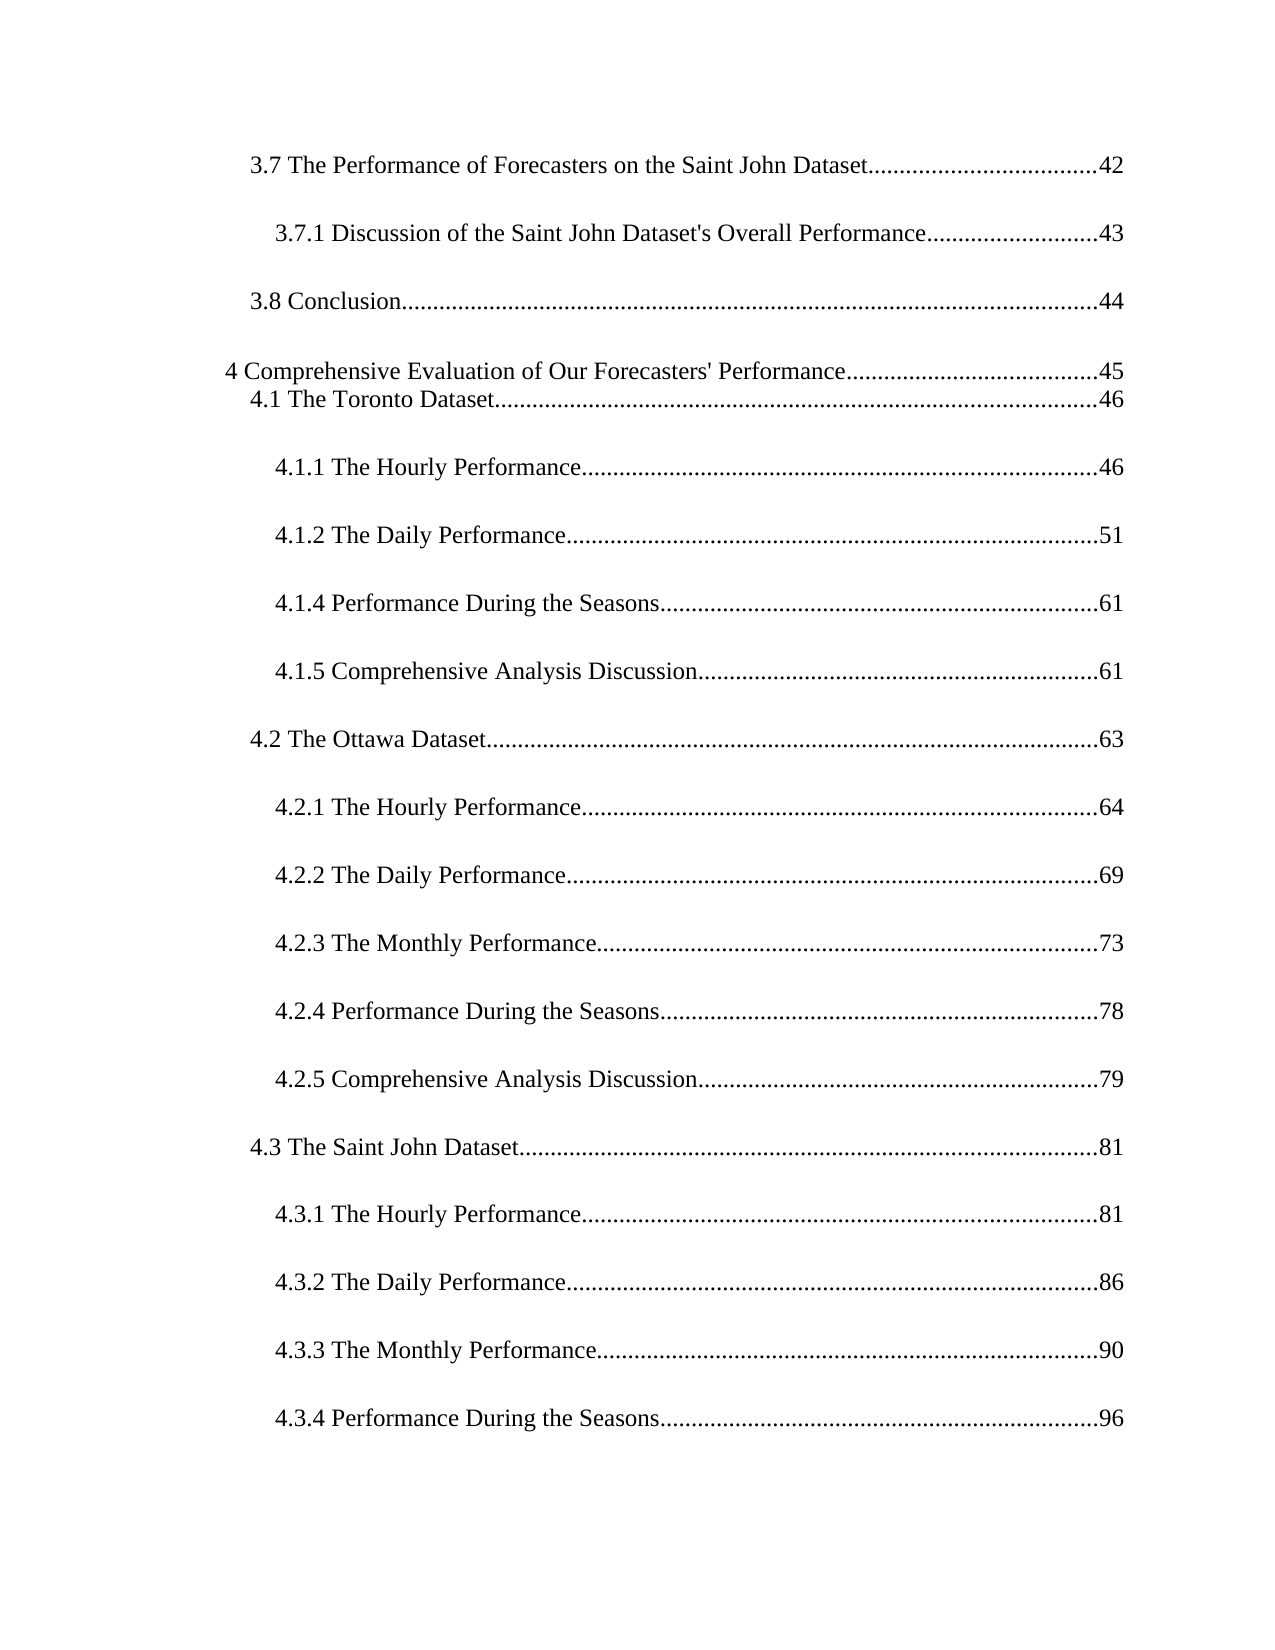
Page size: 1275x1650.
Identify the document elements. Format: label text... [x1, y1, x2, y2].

text 4.3 The Saint John Dataset 81 [250, 1132, 1125, 1160]
text 4.2.4 Performance During the Seasons 78 [275, 996, 1125, 1024]
text 3.7.1 Discussion of the Saint John Dataset's Overall Performance 43 [275, 218, 1125, 247]
text 4.1.4 Performance During the Seasons 61 [275, 588, 1125, 617]
text 4.1.5 Comprehensive Analysis Discussion 61 [275, 656, 1125, 685]
text 4.3.3 The Monthly Performance 90 [275, 1335, 1125, 1364]
text 4.2 The Ottawa Dataset 63 [250, 724, 1125, 753]
text 3.8 Conclusion 44 [250, 286, 1125, 314]
text 4.2.3 The Monthly Performance 73 [275, 928, 1125, 957]
text 4.2.1 The Hourly Performance 64 [275, 792, 1125, 821]
text 4.2.5 Comprehensive Analysis Discussion 79 [275, 1064, 1125, 1092]
text 4.1 The Toronto Dataset 46 [250, 384, 1125, 413]
text 4 Comprehensive Evaluation of Our Forecasters' Performance 45 [225, 356, 1125, 384]
text 4.3.4 Performance During the Seasons 96 [275, 1403, 1125, 1432]
text 4.2.2 The Daily Performance 69 [275, 860, 1125, 889]
text 4.1.2 The Daily Performance 51 [275, 520, 1125, 549]
text 4.3.2 The Daily Performance 86 [275, 1267, 1125, 1296]
text 4.1.1 The Hourly Performance 46 [275, 452, 1125, 481]
text 4.3.1 The Hourly Performance 81 [275, 1199, 1125, 1228]
text 3.7 The Performance of Forecasters on the Saint John Dataset 42 [250, 150, 1125, 179]
